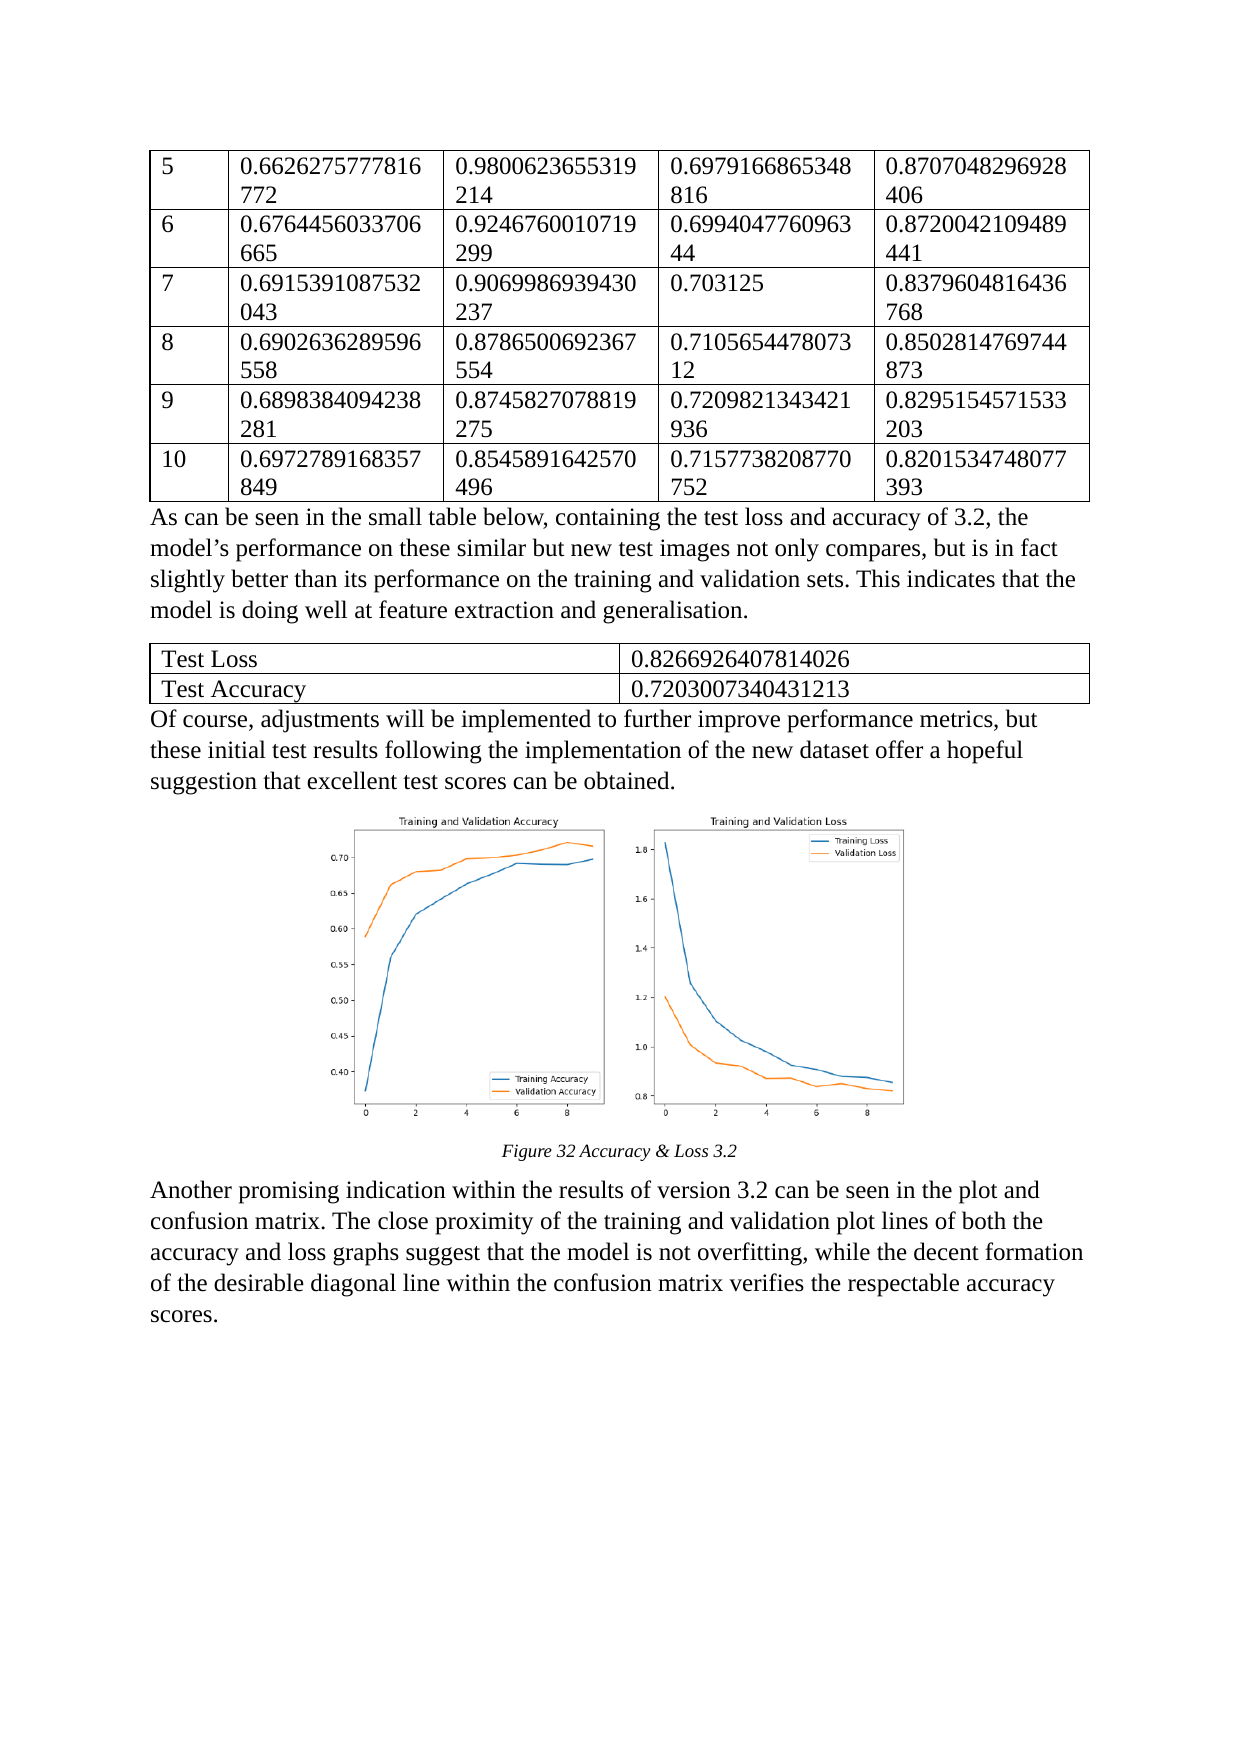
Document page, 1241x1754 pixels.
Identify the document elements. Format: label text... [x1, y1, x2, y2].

picture [323, 813, 918, 1126]
table_cell 0.8707048296928406 [875, 151, 1089, 208]
table_cell 0.7203007340431213 [620, 674, 1089, 703]
table_cell Test Accuracy [151, 674, 619, 703]
table_cell 0.8786500692367554 [444, 327, 658, 384]
text Another promising indication within the results of version 3.2 can be seen in the plot and confusion matrix. The close proximity of the training and validation plot lines of both the accuracy and loss graphs suggest that the model is not overfitting, while the decent formation of the desirable diagonal line within the confusion matrix verifies the respectable accuracy scores. [150, 1175, 1090, 1328]
table_cell 0.9800623655319214 [444, 151, 658, 208]
table_cell 0.6972789168357849 [229, 444, 443, 501]
table_cell 5 [151, 151, 228, 208]
table_cell 0.9246760010719299 [444, 210, 658, 267]
table_cell 10 [151, 444, 228, 501]
table_cell 9 [151, 385, 228, 443]
table_cell 0.6979166865348816 [659, 151, 874, 208]
table_cell 0.710565447807312 [659, 327, 874, 384]
table_cell 8 [151, 327, 228, 384]
table_header Test Loss [151, 644, 619, 673]
table_cell 0.6902636289596558 [229, 327, 443, 384]
table_cell 0.8295154571533203 [875, 385, 1089, 443]
table_cell 0.8502814769744873 [875, 327, 1089, 384]
table_cell 0.699404776096344 [659, 210, 874, 267]
table_cell 6 [151, 210, 228, 267]
table_cell 0.8379604816436768 [875, 268, 1089, 326]
table_cell 0.8720042109489441 [875, 210, 1089, 267]
table_cell 7 [151, 268, 228, 326]
table_cell 0.6898384094238281 [229, 385, 443, 443]
table_cell 0.6915391087532043 [229, 268, 443, 326]
table_cell 0.8201534748077393 [875, 444, 1089, 501]
table_header 0.8266926407814026 [620, 644, 1089, 673]
table_cell 0.8745827078819275 [444, 385, 658, 443]
table_cell 0.7157738208770752 [659, 444, 874, 501]
table_cell 0.703125 [659, 268, 874, 326]
text As can be seen in the small table below, containing the test loss and accuracy of 3.2, the model’s performance on these similar but new test images not only compares, but is in fact slightly better than its performance on the training and validation sets. This indicates that the model is doing well at feature extraction and generalisation. [150, 502, 1090, 624]
table_cell 0.6626275777816772 [229, 151, 443, 208]
table_cell 0.6764456033706665 [229, 210, 443, 267]
table_cell 0.8545891642570496 [444, 444, 658, 501]
text Of course, adjustments will be implemented to further improve performance metrics, but these initial test results following the implementation of the new dataset offer a hopeful suggestion that excellent test scores can be obtained. [150, 704, 1090, 794]
table_cell 0.9069986939430237 [444, 268, 658, 326]
table_cell 0.7209821343421936 [659, 385, 874, 443]
